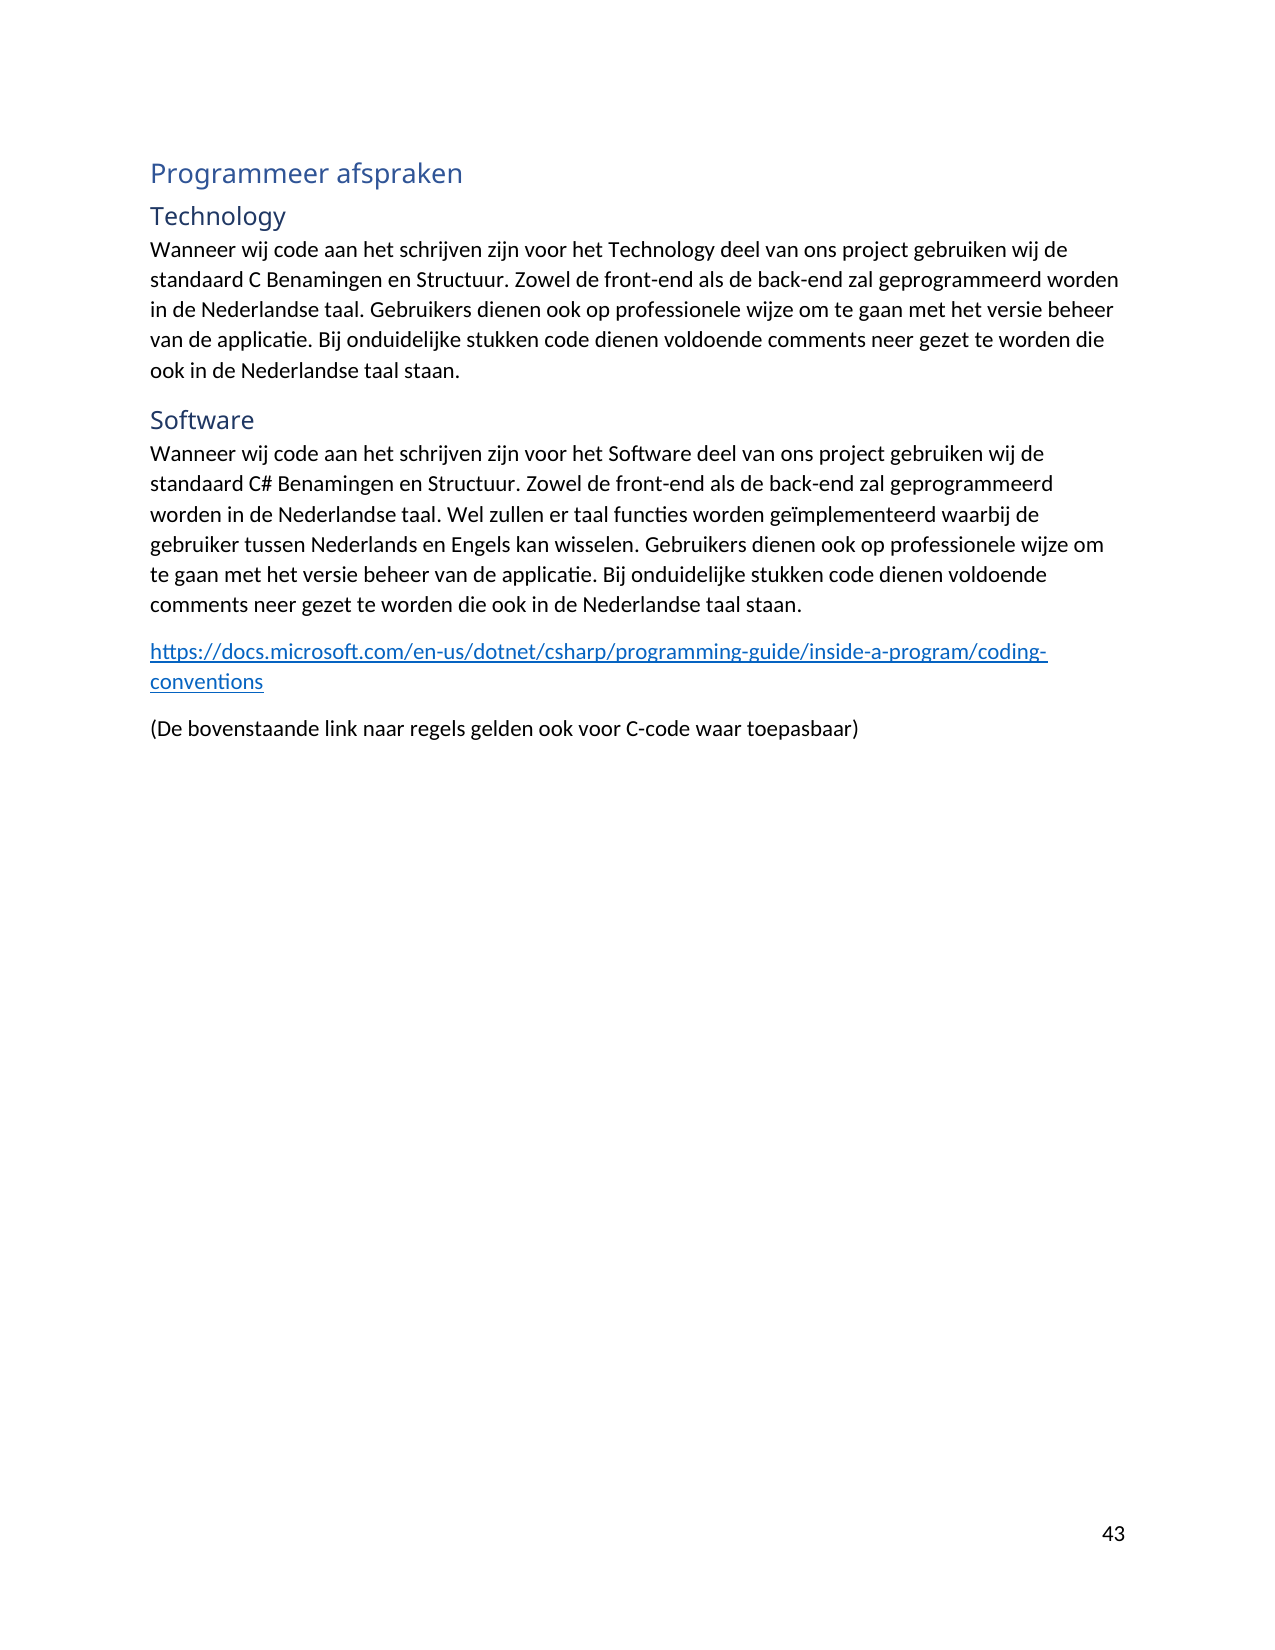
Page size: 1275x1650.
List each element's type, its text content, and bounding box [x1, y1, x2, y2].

text https://docs.microsoft.com/en-us/dotnet/csharp/programming-guide/inside-a-program/coding-conventions [150, 637, 1125, 696]
subtitle Programmeer afspraken [150, 154, 1125, 191]
subtitle Technology [150, 198, 1125, 232]
text (De bovenstaande link naar regels gelden ook voor C-code waar toepasbaar) [150, 714, 1125, 742]
text Wanneer wij code aan het schrijven zijn voor het Technology deel van ons project gebruiken wij de standaard C Benamingen en Structuur. Zowel de front-end als de back-end zal geprogrammeerd worden in de Nederlandse taal. Gebruikers dienen ook op professionele wijze om te gaan met het versie beheer van de applicatie. Bij onduidelijke stukken code dienen voldoende comments neer gezet te worden die ook in de Nederlandse taal staan. [150, 235, 1125, 384]
text Wanneer wij code aan het schrijven zijn voor het Software deel van ons project gebruiken wij de standaard C# Benamingen en Structuur. Zowel de front-end als de back-end zal geprogrammeerd worden in de Nederlandse taal. Wel zullen er taal functies worden geïmplementeerd waarbij de gebruiker tussen Nederlands en Engels kan wisselen. Gebruikers dienen ook op professionele wijze om te gaan met het versie beheer van de applicatie. Bij onduidelijke stukken code dienen voldoende comments neer gezet te worden die ook in de Nederlandse taal staan. [150, 439, 1125, 618]
subtitle Software [150, 403, 1125, 437]
